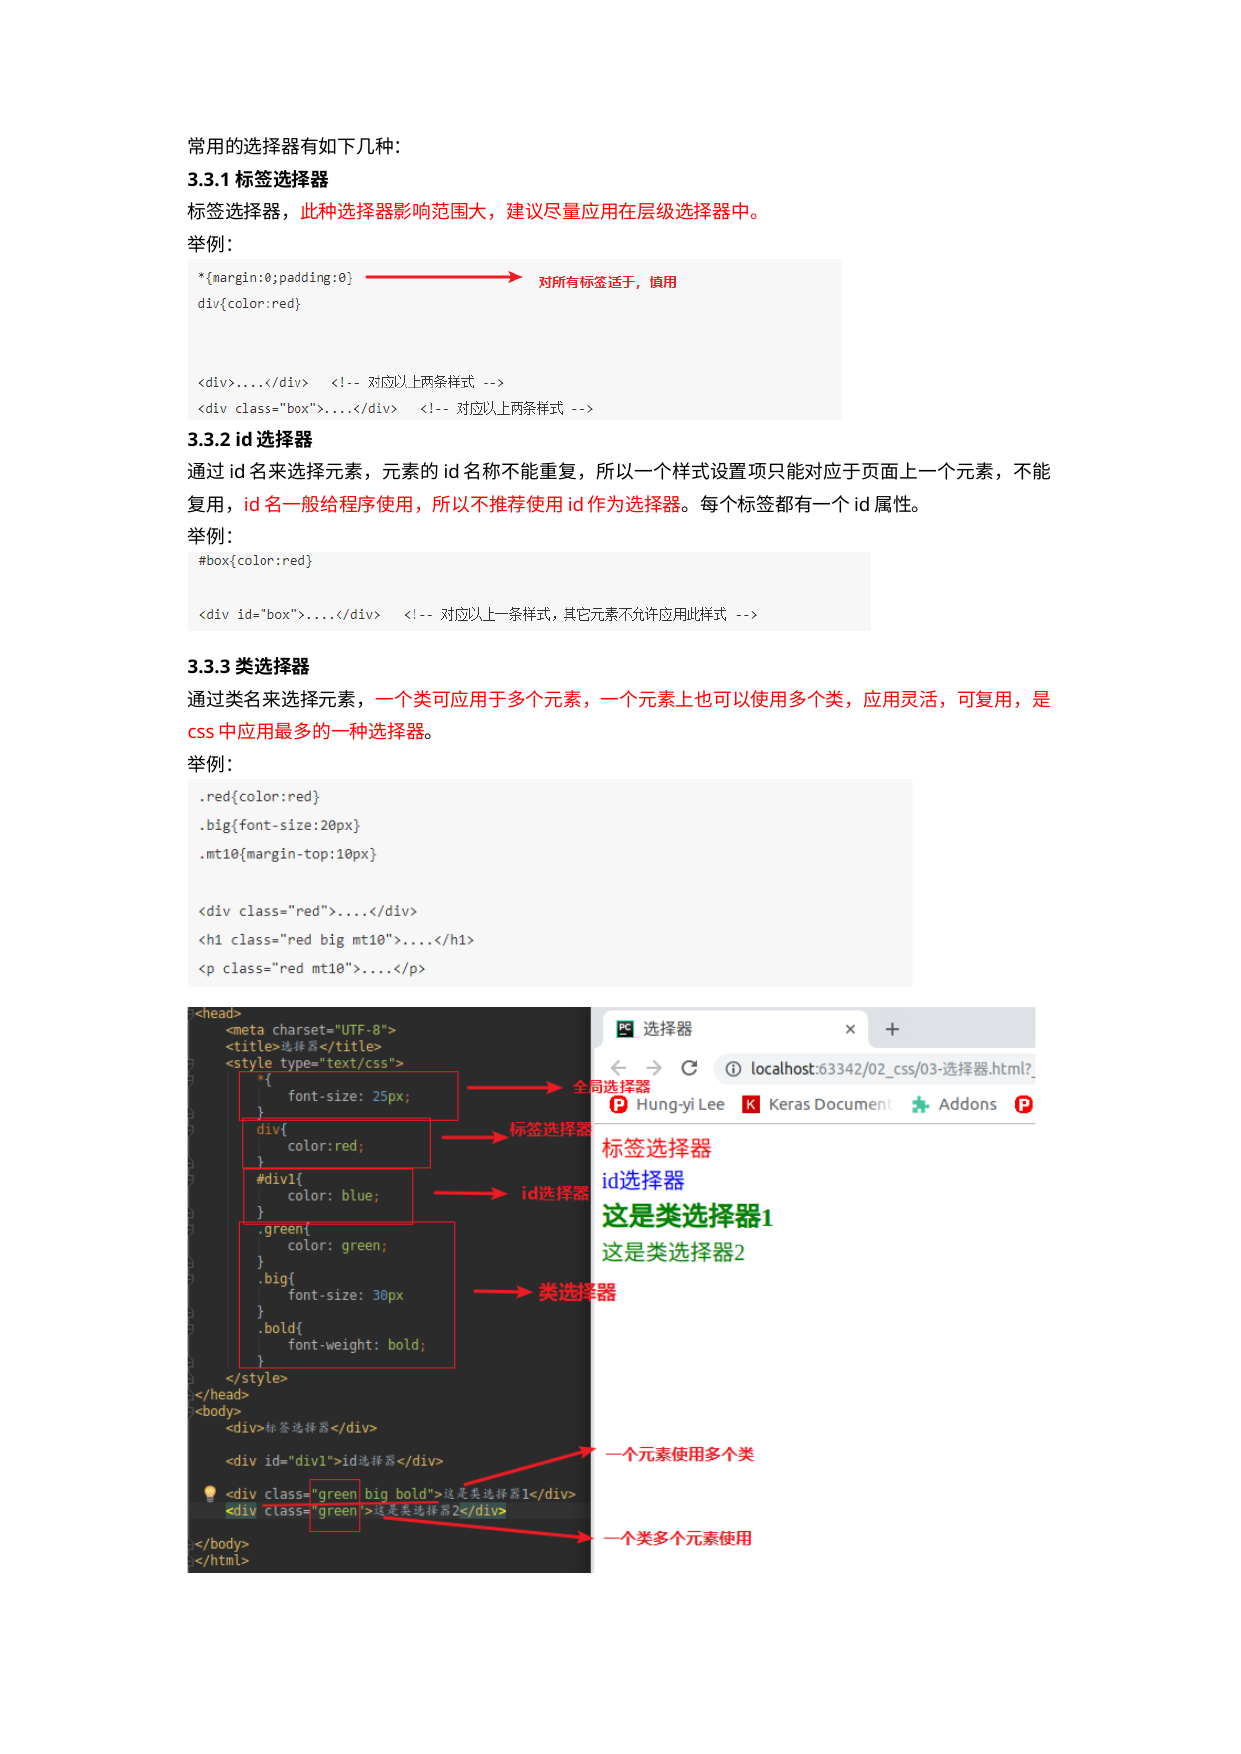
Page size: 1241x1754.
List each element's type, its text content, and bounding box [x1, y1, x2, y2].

picture [187, 1007, 1036, 1573]
subtitle 3.3.2 id选择器 [187, 422, 1053, 454]
text 通过类名来选择元素，一个类可应用于多个元素，一个元素上也可以使用多个类，应用灵活，可复用，是css中应用最多的一种选择器。 举例： [187, 682, 1053, 779]
picture [187, 552, 871, 631]
picture [187, 259, 842, 420]
subtitle 3.3.1 标签选择器 [187, 162, 1053, 194]
text 标签选择器，此种选择器影响范围大，建议尽量应用在层级选择器中。 举例： [187, 194, 1053, 259]
subtitle 3.3.3 类选择器 [187, 649, 1053, 682]
text 常用的选择器有如下几种： [187, 129, 1053, 162]
picture [187, 779, 913, 987]
text 通过id名来选择元素，元素的id名称不能重复，所以一个样式设置项只能对应于页面上一个元素，不能复用，id名一般给程序使用，所以不推荐使用id作为选择器。每个标签都有一个id属性。 举例： [187, 454, 1053, 552]
